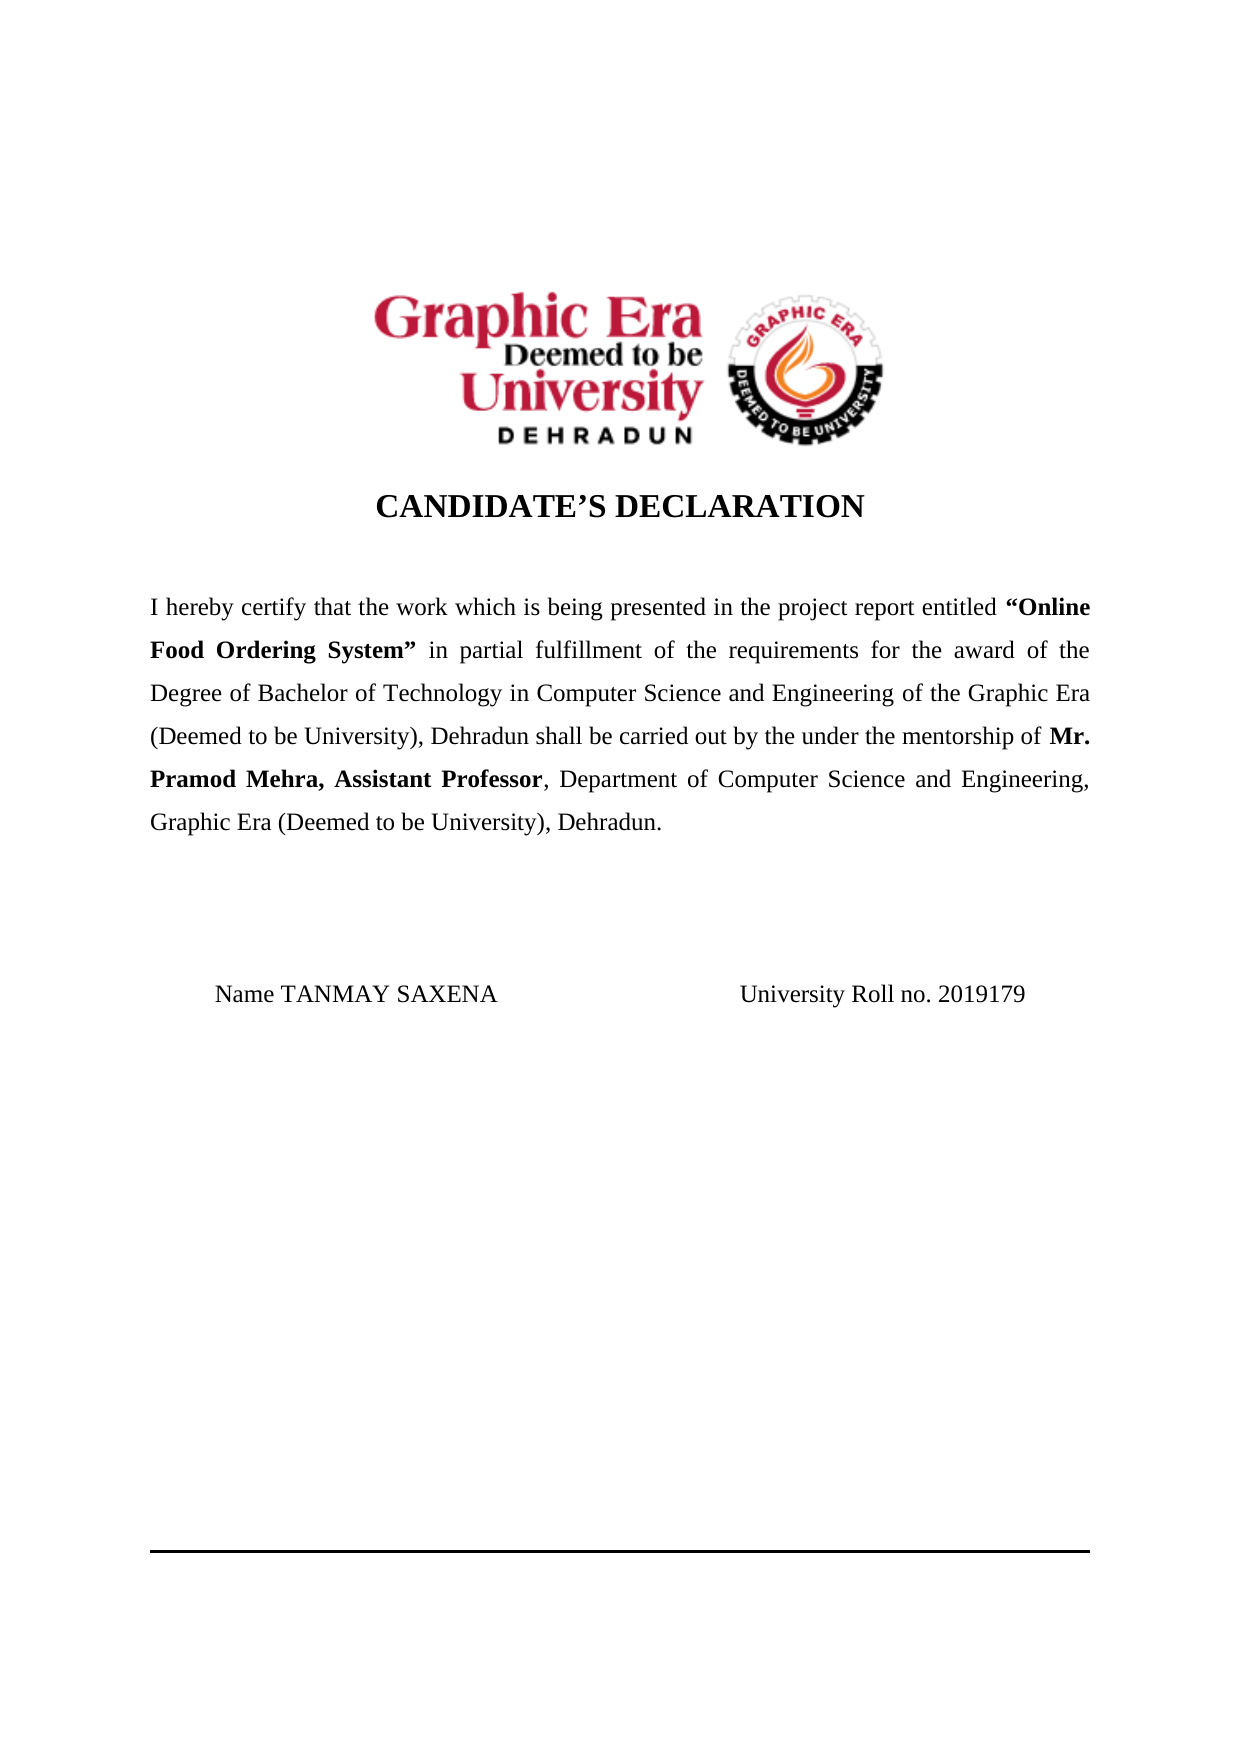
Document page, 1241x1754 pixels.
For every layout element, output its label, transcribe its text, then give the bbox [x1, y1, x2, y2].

picture [362, 286, 929, 459]
text CANDIDATE’S DECLARATION [150, 486, 1090, 525]
text Name TANMAY SAXENA University Roll no. 2019179 [150, 979, 1090, 1008]
text I hereby certify that the work which is being presented in the project report entitled “Online Food Ordering System” in partial fulfillment of the requirements for the award of the Degree of Bachelor of Technology in Computer Science and Engineering of the Graphic Era (Deemed to be University), Dehradun shall be carried out by the under the mentorship of Mr. Pramod Mehra, Assistant Professor, Department of Computer Science and Engineering, Graphic Era (Deemed to be University), Dehradun. [150, 592, 1090, 836]
